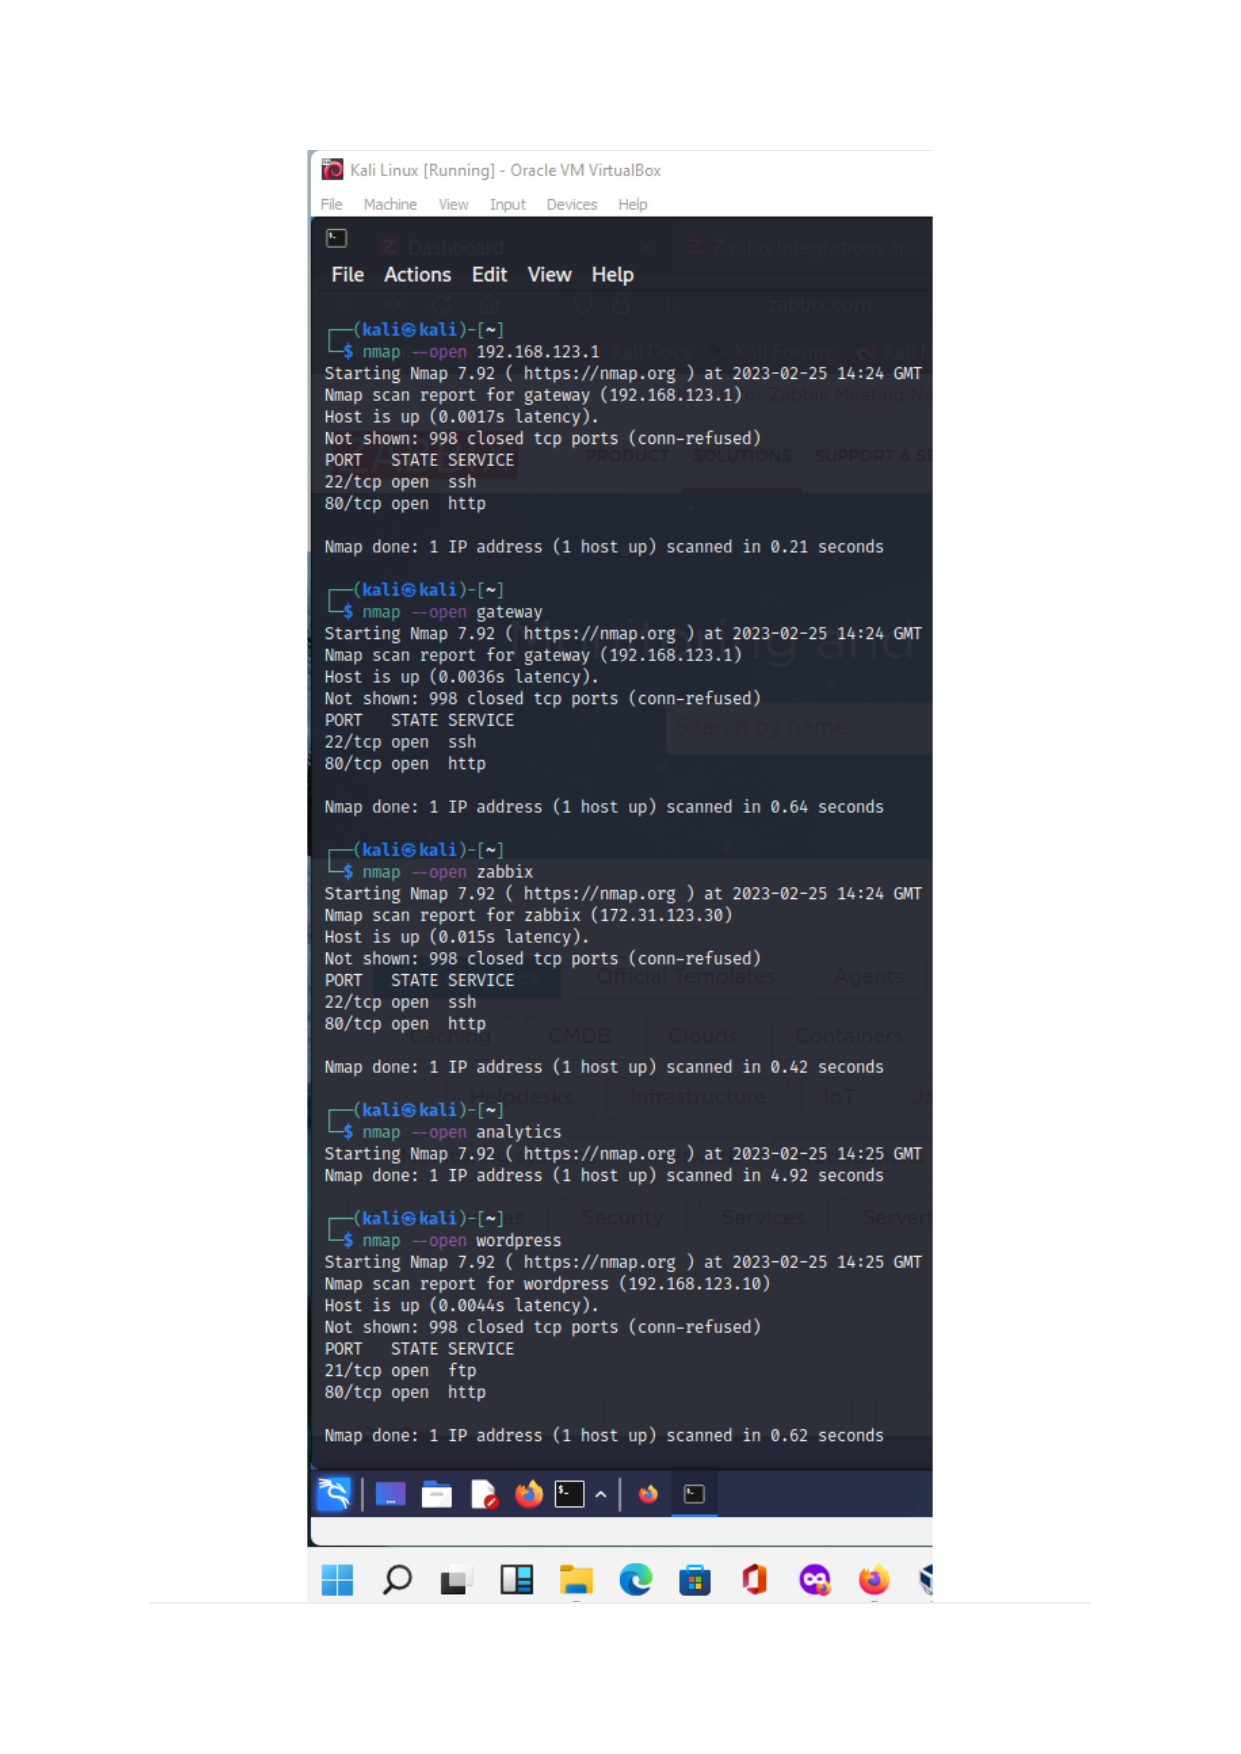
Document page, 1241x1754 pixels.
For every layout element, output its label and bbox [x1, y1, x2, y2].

picture [307, 150, 933, 1602]
